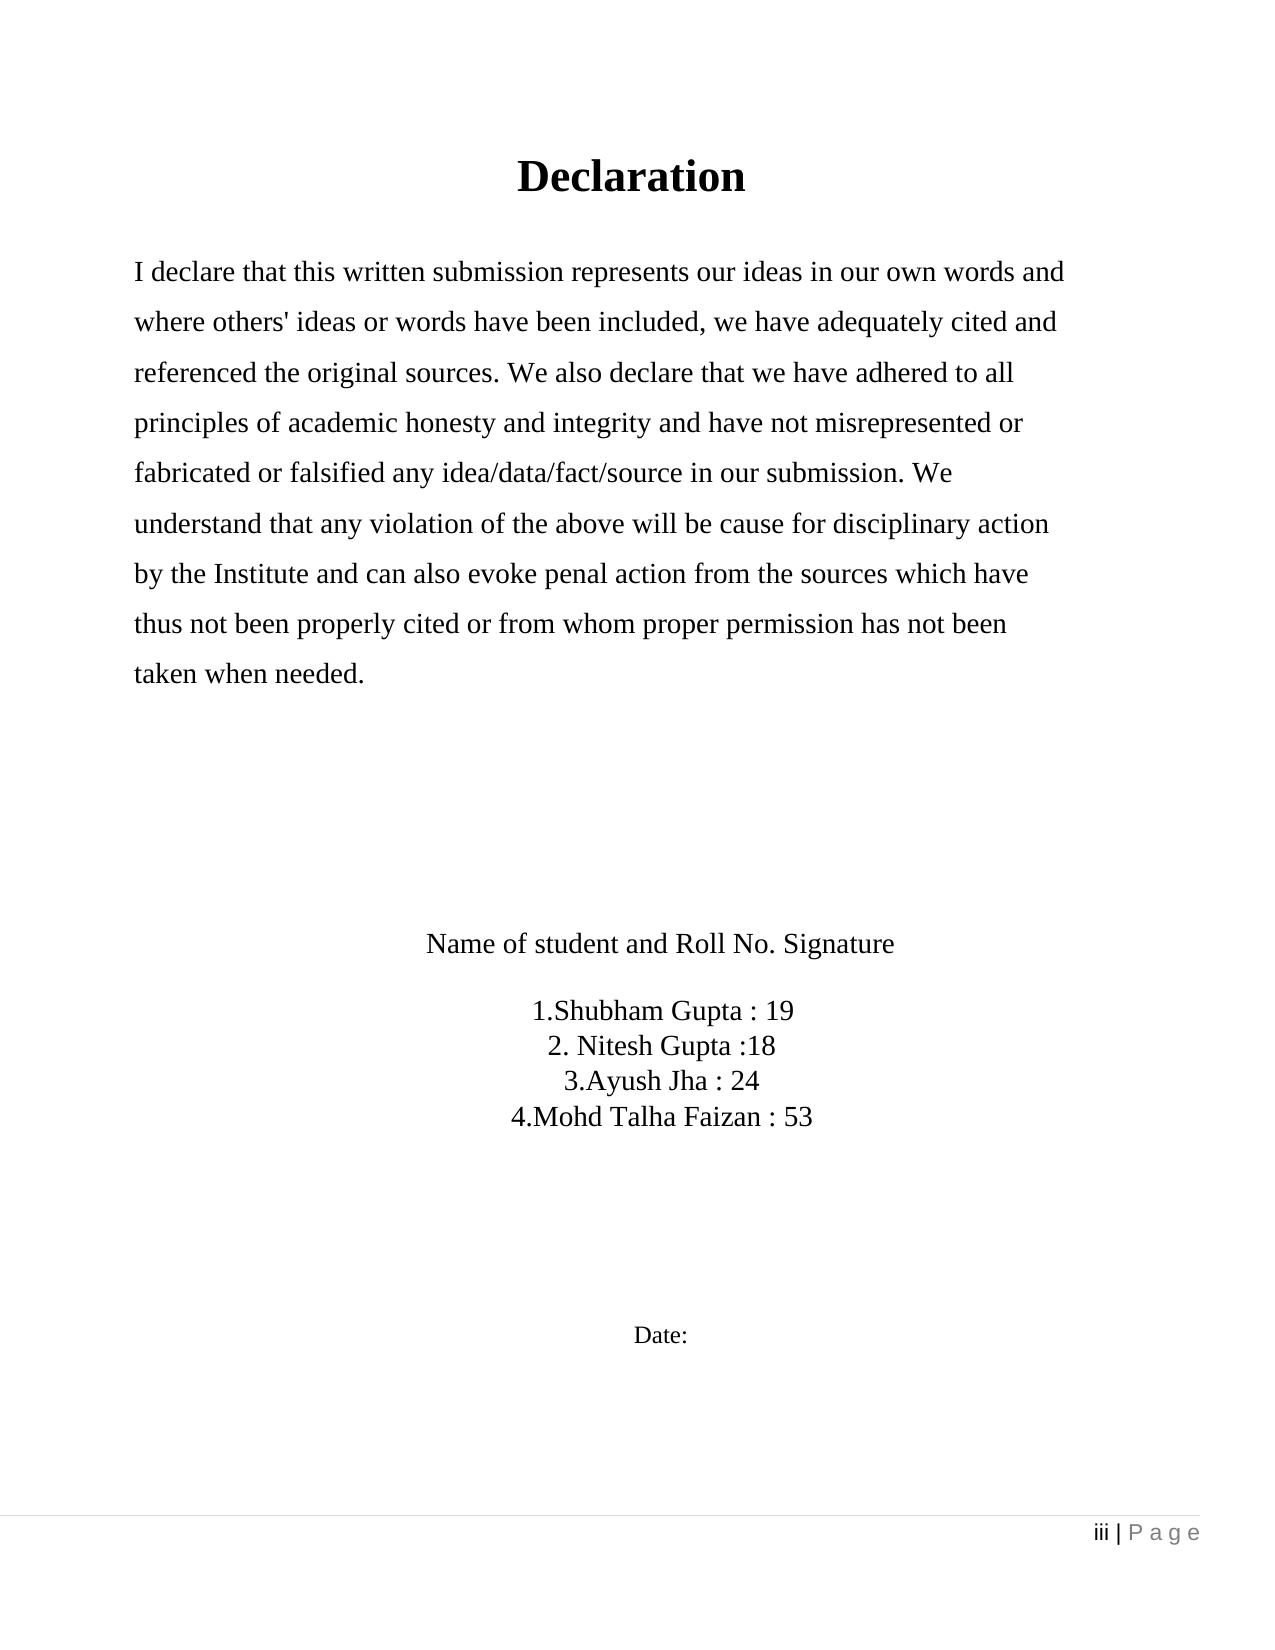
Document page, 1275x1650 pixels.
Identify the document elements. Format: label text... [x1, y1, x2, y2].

text fabricated or falsified any idea/data/fact/source in our submission. We [134, 455, 1200, 489]
text Declaration [75, 149, 1187, 201]
text by the Institute and can also evoke penal action from the sources which have [134, 556, 1200, 589]
text taken when needed. [134, 657, 1200, 690]
text where others' ideas or words have been included, we have adequately cited and [134, 304, 1200, 338]
text 2. Nitesh Gupta :18 [136, 1028, 1187, 1062]
text Date: [134, 1320, 1187, 1349]
text principles of academic honesty and integrity and have not misrepresented or [134, 405, 1200, 439]
text 4.Mohd Talha Faizan : 53 [136, 1099, 1187, 1132]
text referenced the original sources. We also declare that we have adhered to all [134, 355, 1200, 388]
text 1.Shubham Gupta : 19 [138, 993, 1187, 1026]
text thus not been properly cited or from whom proper permission has not been [134, 606, 1200, 640]
text understand that any violation of the above will be cause for disciplinary action [134, 506, 1200, 539]
text Name of student and Roll No. Signature [133, 926, 1187, 959]
text I declare that this written submission represents our ideas in our own words and [134, 254, 1200, 288]
text 3.Ayush Jha : 24 [136, 1063, 1187, 1097]
